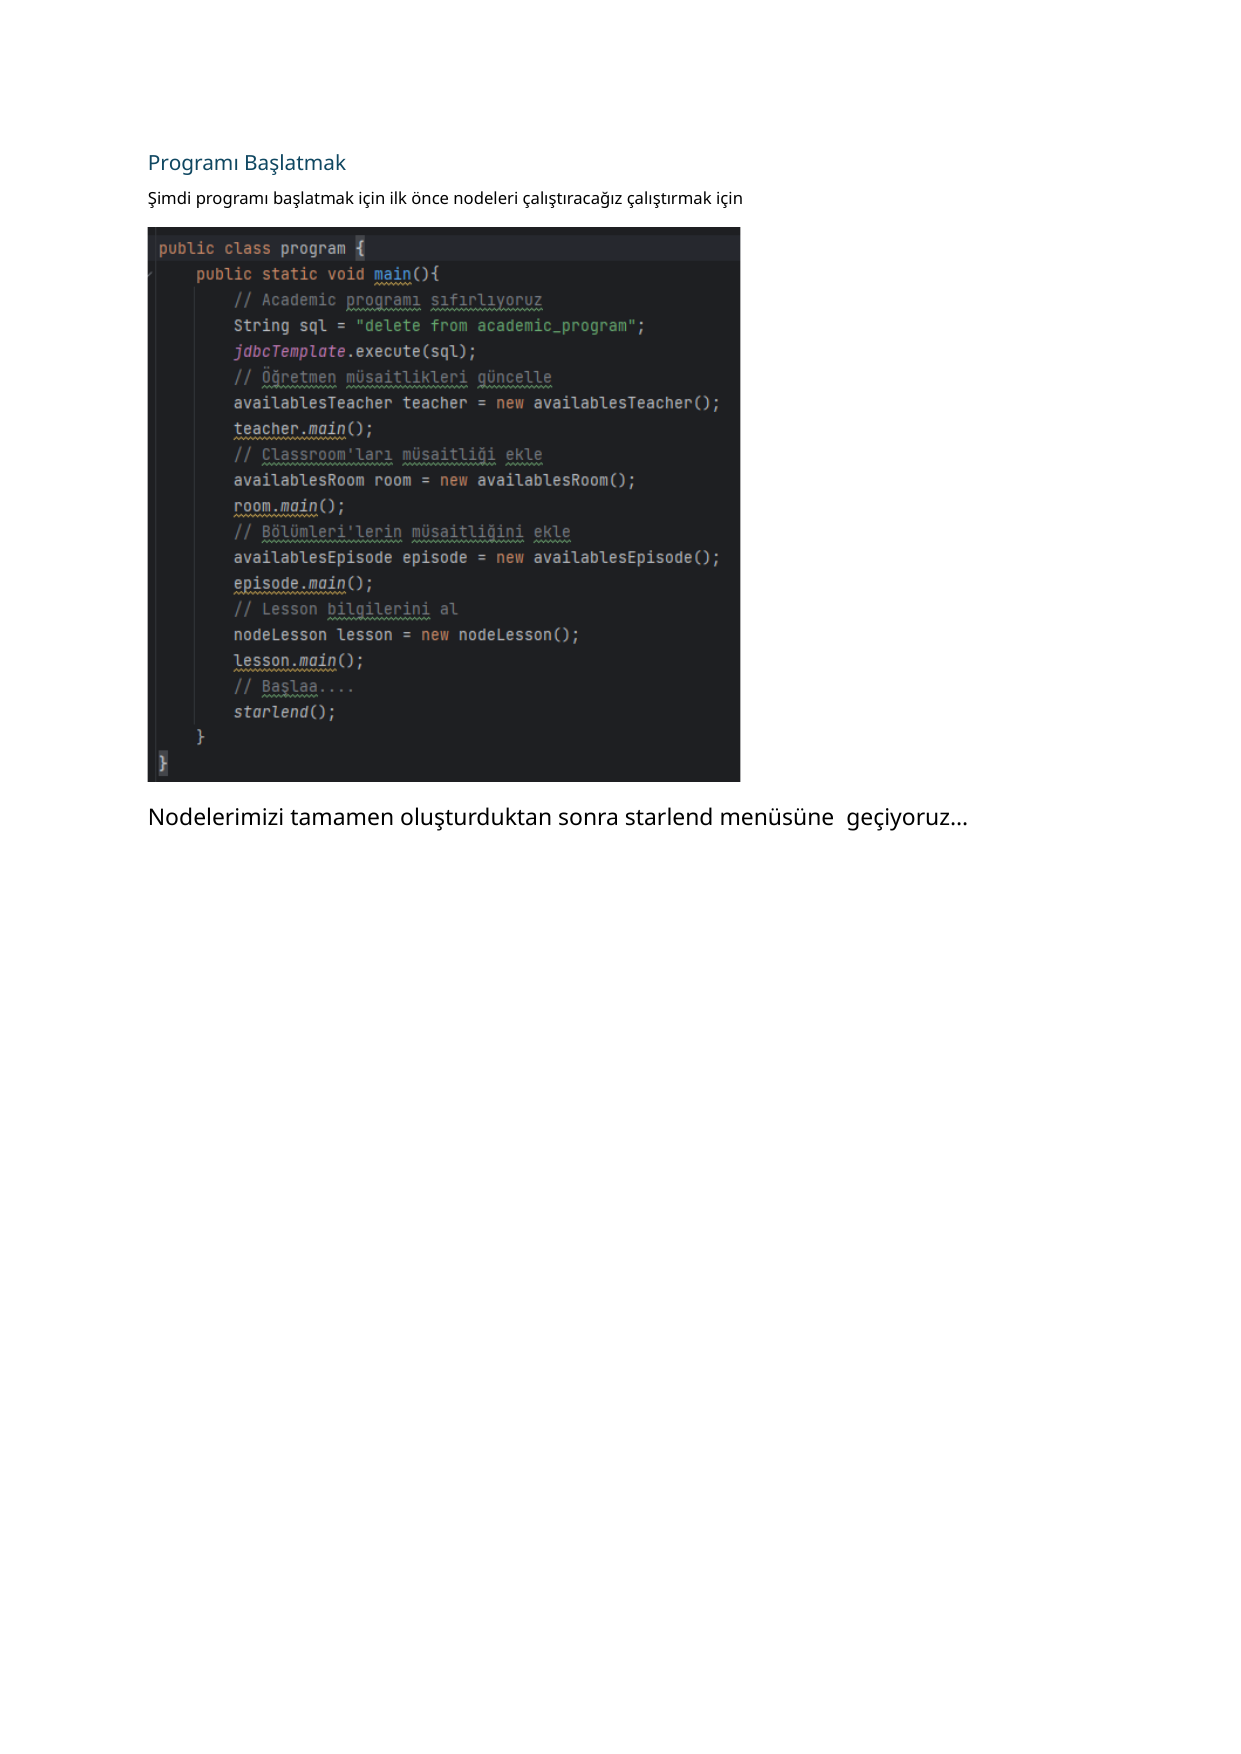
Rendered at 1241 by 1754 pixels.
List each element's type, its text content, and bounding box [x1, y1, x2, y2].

picture [147, 227, 741, 782]
text Nodelerimizi tamamen oluşturduktan sonra starlend menüsüne geçiyoruz… [148, 801, 1093, 832]
subtitle Programı Başlatmak [148, 148, 1093, 176]
text Şimdi programı başlatmak için ilk önce nodeleri çalıştıracağız çalıştırmak için [148, 187, 1093, 209]
